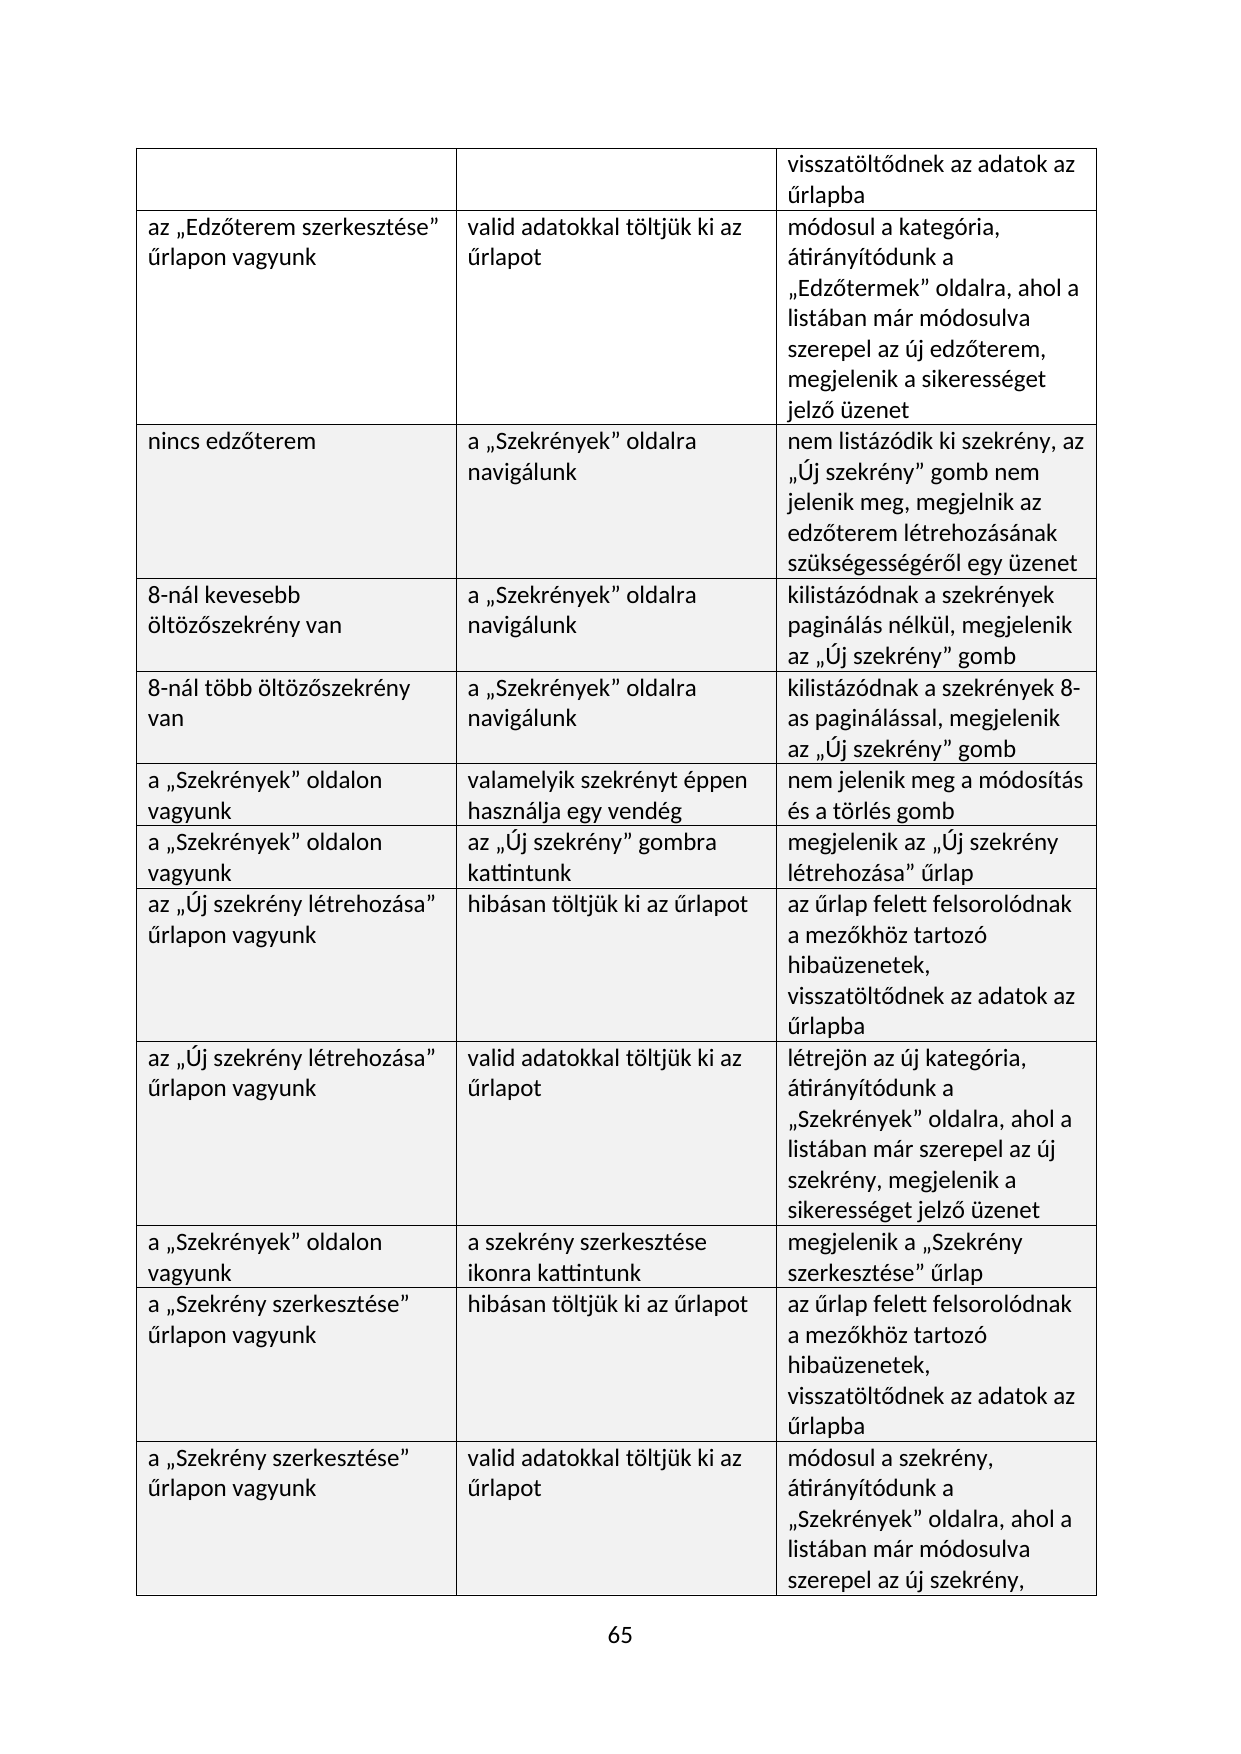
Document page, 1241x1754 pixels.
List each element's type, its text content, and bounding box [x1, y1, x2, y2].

table_cell az „Új szekrény” gombra kattintunk [457, 826, 776, 887]
table_cell az űrlap felett felsorolódnak a mezőkhöz tartozó hibaüzenetek, visszatöltődnek az adatok az űrlapba [777, 1288, 1096, 1441]
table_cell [777, 1442, 1096, 1594]
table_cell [457, 149, 776, 210]
table_cell a „Szekrények” oldalra navigálunk [457, 579, 776, 671]
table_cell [457, 1442, 776, 1594]
table_cell nincs edzőterem [137, 425, 456, 578]
table_cell hibásan töltjük ki az űrlapot [457, 889, 776, 1041]
table_cell a „Szekrény szerkesztése” űrlapon vagyunk [137, 1288, 456, 1441]
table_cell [137, 1442, 456, 1594]
table_cell a „Szekrények” oldalra navigálunk [457, 672, 776, 763]
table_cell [777, 149, 1096, 210]
table_cell valid adatokkal töltjük ki az űrlapot [457, 211, 776, 424]
table_cell az űrlap felett felsorolódnak a mezőkhöz tartozó hibaüzenetek, visszatöltődnek az adatok az űrlapba [777, 889, 1096, 1041]
table_cell az „Edzőterem szerkesztése” űrlapon vagyunk [137, 211, 456, 424]
table_cell nem listázódik ki szekrény, az „Új szekrény” gomb nem jelenik meg, megjelnik az edzőterem létrehozásának szükségességéről egy üzenet [777, 425, 1096, 578]
table_cell a „Szekrények” oldalra navigálunk [457, 425, 776, 578]
table_cell az „Új szekrény létrehozása” űrlapon vagyunk [137, 889, 456, 1041]
table_cell kilistázódnak a szekrények 8-as paginálással, megjelenik az „Új szekrény” gomb [777, 672, 1096, 763]
table_cell az „Új szekrény létrehozása” űrlapon vagyunk [137, 1042, 456, 1225]
table_cell valid adatokkal töltjük ki az űrlapot [457, 1042, 776, 1225]
table_cell a „Szekrények” oldalon vagyunk [137, 764, 456, 825]
table_cell nem jelenik meg a módosítás és a törlés gomb [777, 764, 1096, 825]
table_cell kilistázódnak a szekrények paginálás nélkül, megjelenik az „Új szekrény” gomb [777, 579, 1096, 671]
table_cell hibásan töltjük ki az űrlapot [457, 1288, 776, 1441]
table_cell a „Szekrények” oldalon vagyunk [137, 1226, 456, 1287]
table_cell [137, 149, 456, 210]
table_cell a „Szekrények” oldalon vagyunk [137, 826, 456, 887]
table_cell 8-nál kevesebb öltözőszekrény van [137, 579, 456, 671]
table_cell megjelenik az „Új szekrény létrehozása” űrlap [777, 826, 1096, 887]
table_cell létrejön az új kategória, átirányítódunk a „Szekrények” oldalra, ahol a listában már szerepel az új szekrény, megjelenik a sikerességet jelző üzenet [777, 1042, 1096, 1225]
table_cell a szekrény szerkesztése ikonra kattintunk [457, 1226, 776, 1287]
table_cell 8-nál több öltözőszekrény van [137, 672, 456, 763]
table_cell megjelenik a „Szekrény szerkesztése” űrlap [777, 1226, 1096, 1287]
table_cell valamelyik szekrényt éppen használja egy vendég [457, 764, 776, 825]
table_cell módosul a kategória, átirányítódunk a „Edzőtermek” oldalra, ahol a listában már módosulva szerepel az új edzőterem, megjelenik a sikerességet jelző üzenet [777, 211, 1096, 424]
